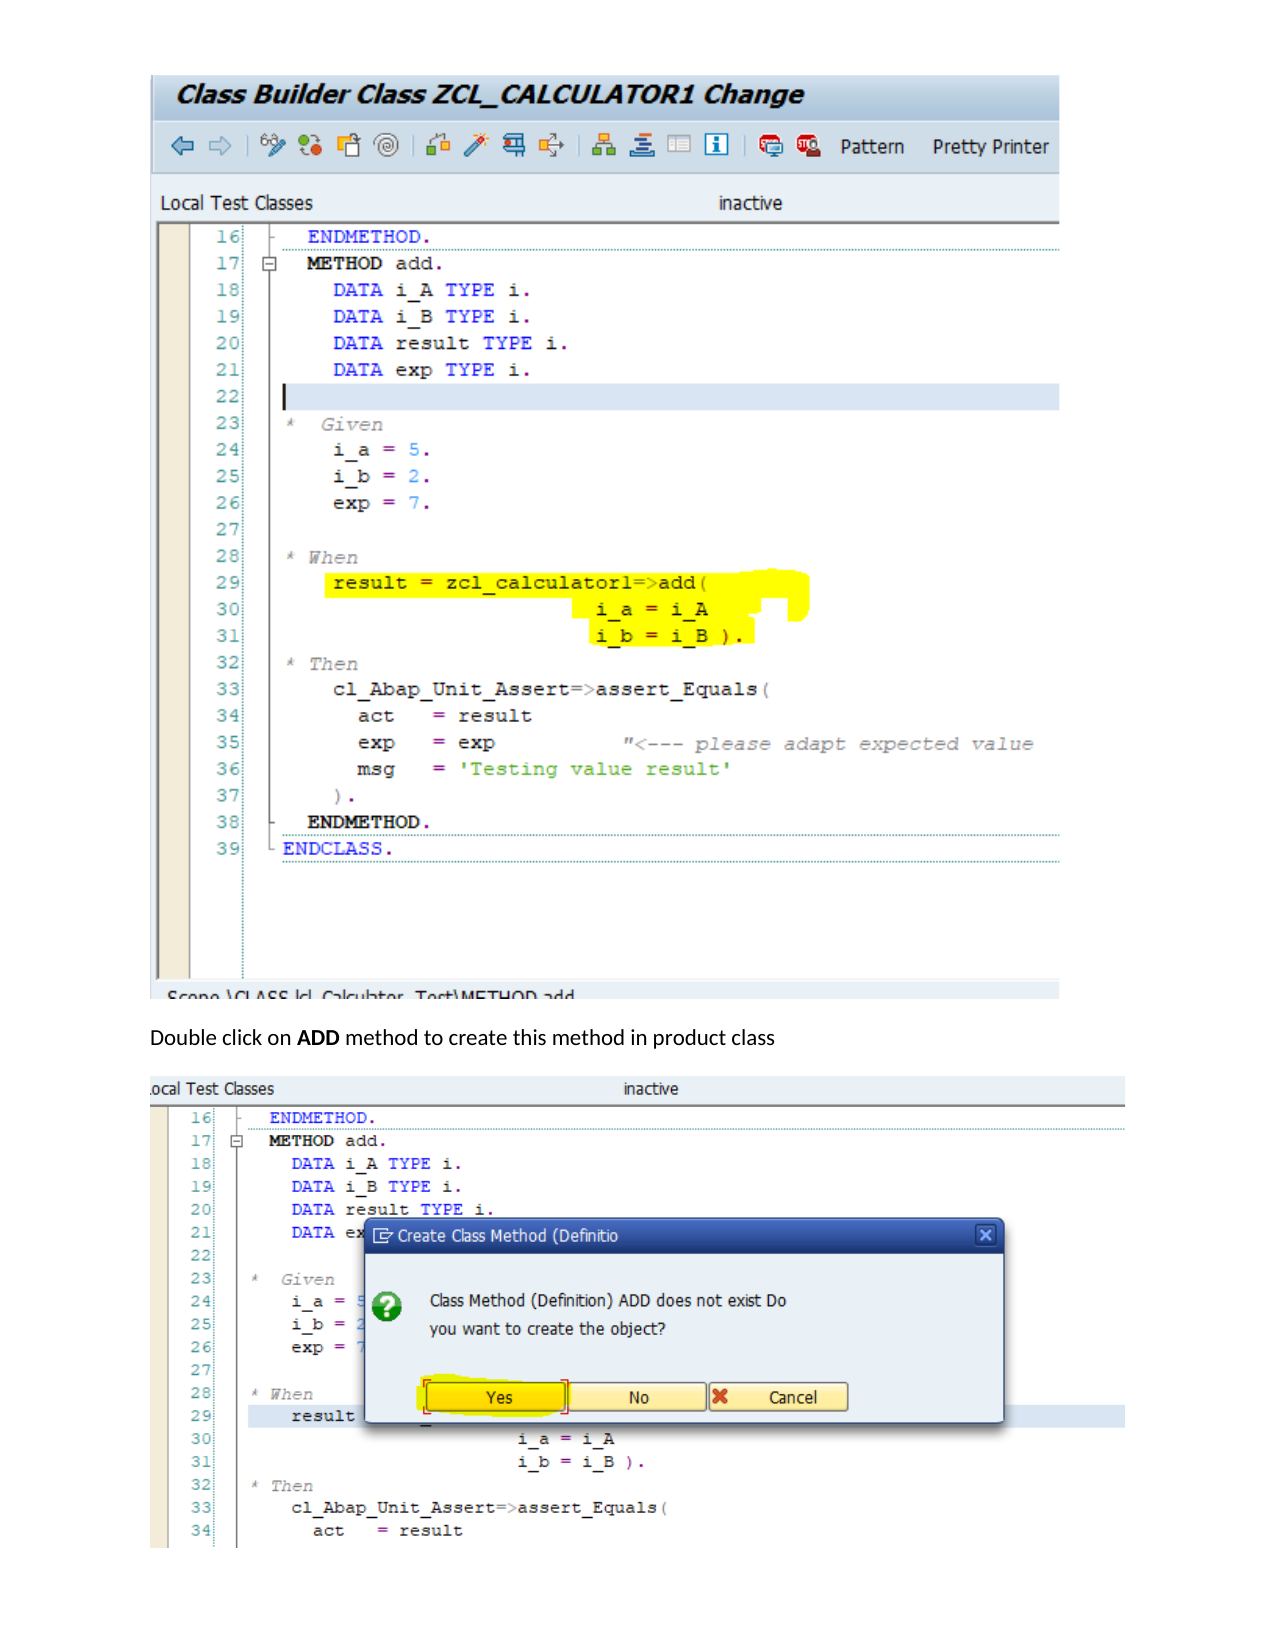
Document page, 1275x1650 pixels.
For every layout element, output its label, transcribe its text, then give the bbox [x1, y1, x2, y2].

text Double click on ADD method to create this method in product class [150, 1023, 1125, 1051]
picture [150, 75, 1060, 999]
picture [150, 1076, 1125, 1548]
